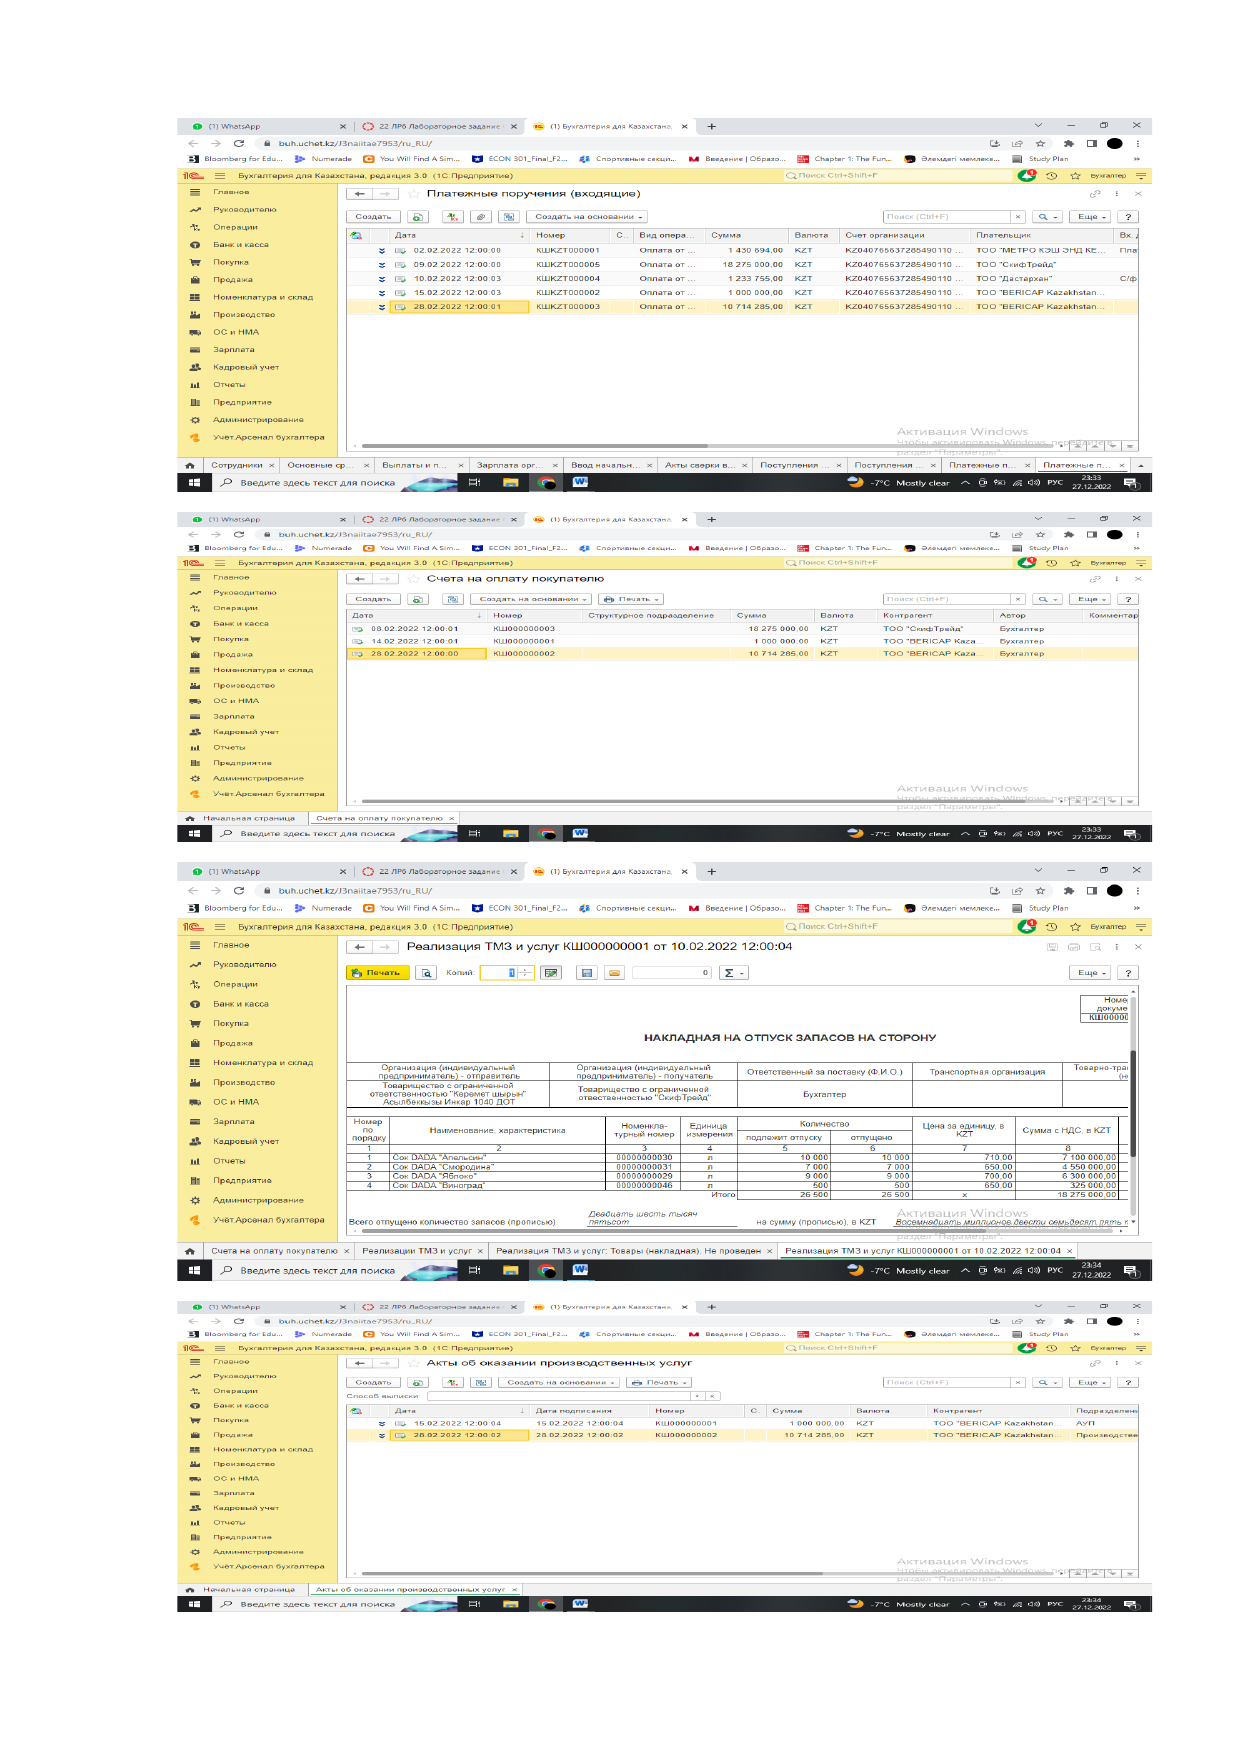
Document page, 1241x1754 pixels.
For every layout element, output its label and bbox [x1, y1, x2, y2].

picture [177, 118, 1153, 492]
picture [177, 1301, 1153, 1612]
picture [177, 512, 1153, 842]
picture [177, 862, 1153, 1281]
